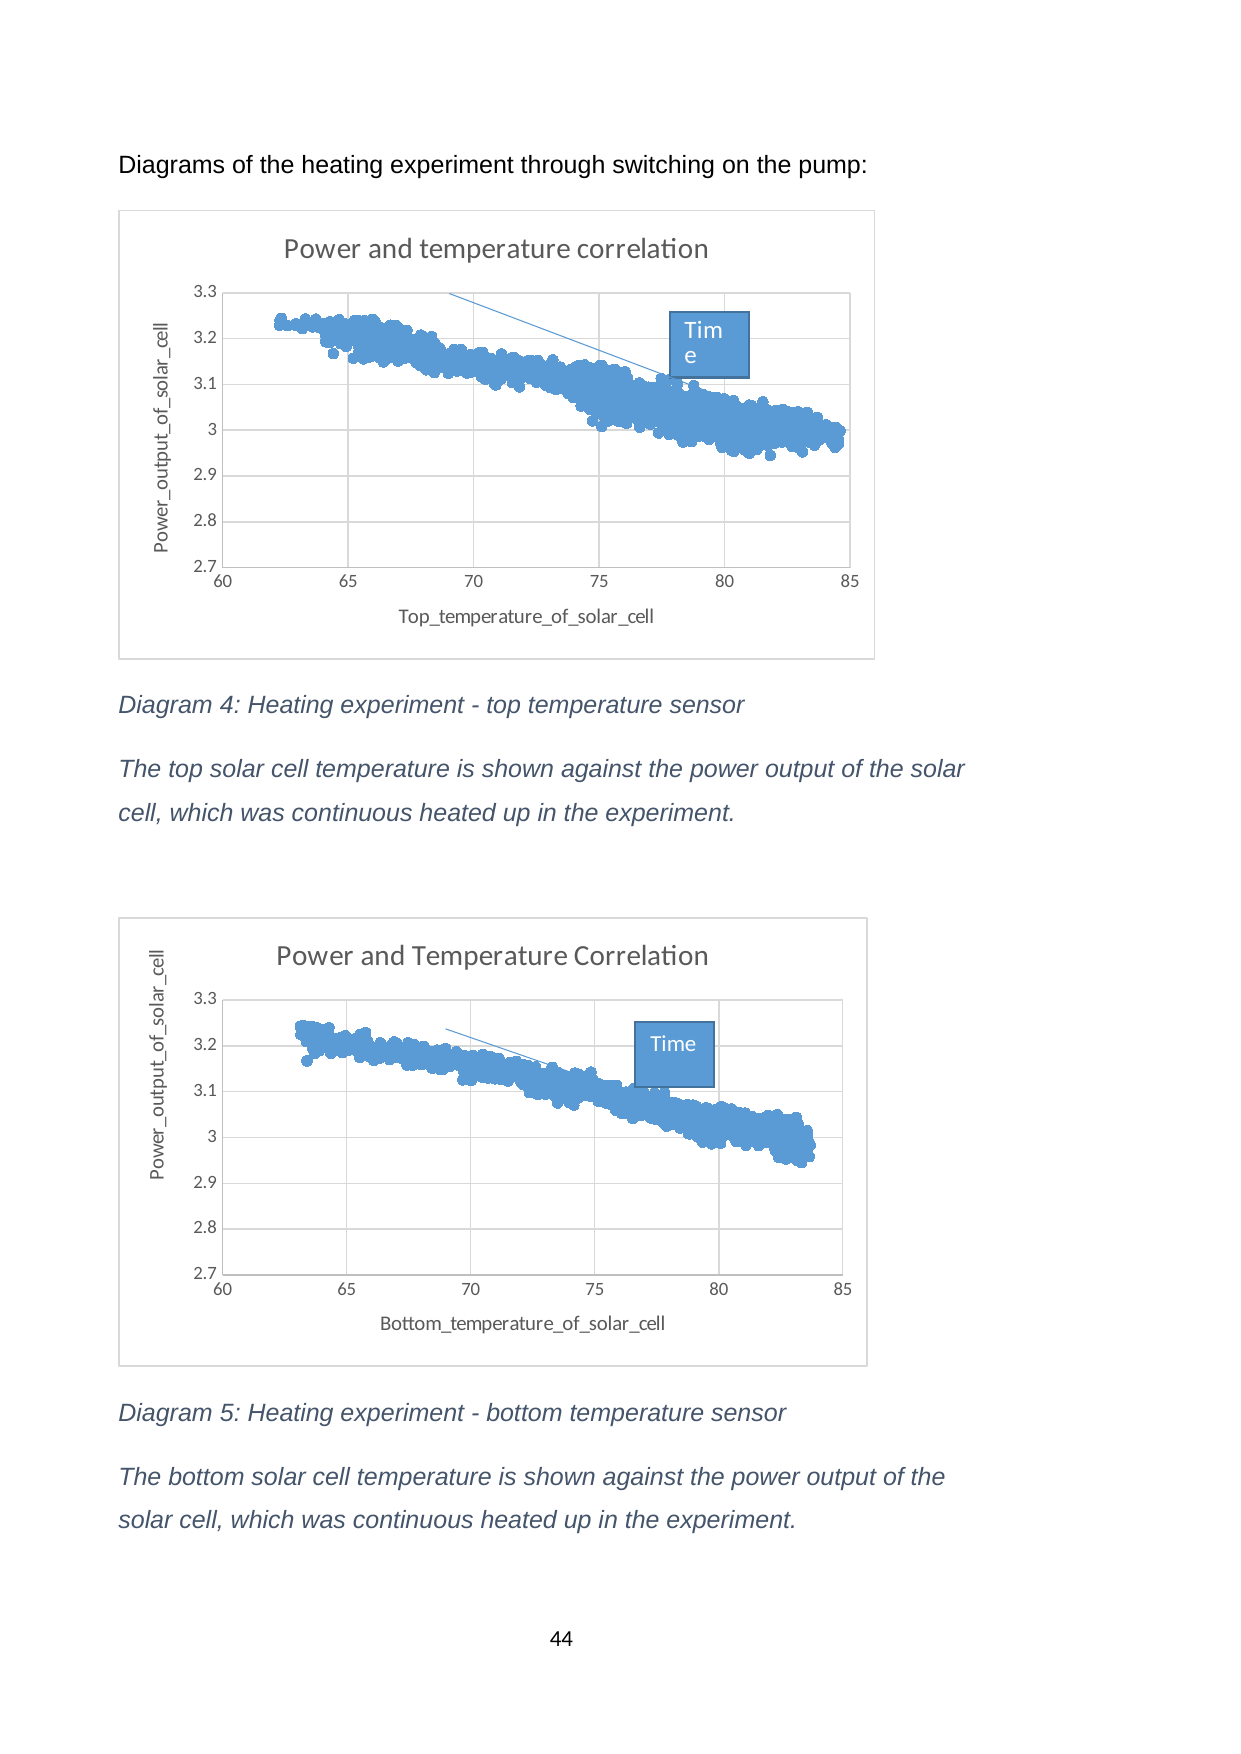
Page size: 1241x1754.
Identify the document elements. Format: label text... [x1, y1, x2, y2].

text Diagram 4: Heating experiment - top temperature sensor [118, 690, 1004, 719]
text Diagram 5: Heating experiment - bottom temperature sensor [118, 1398, 1004, 1426]
text Diagrams of the heating experiment through switching on the pump: [118, 150, 1004, 179]
text The bottom solar cell temperature is shown against the power output of the solar cell, which was continuous heated up in the experiment. [118, 1462, 1004, 1533]
text The top solar cell temperature is shown against the power output of the solar cell, which was continuous heated up in the experiment. [118, 754, 1004, 826]
